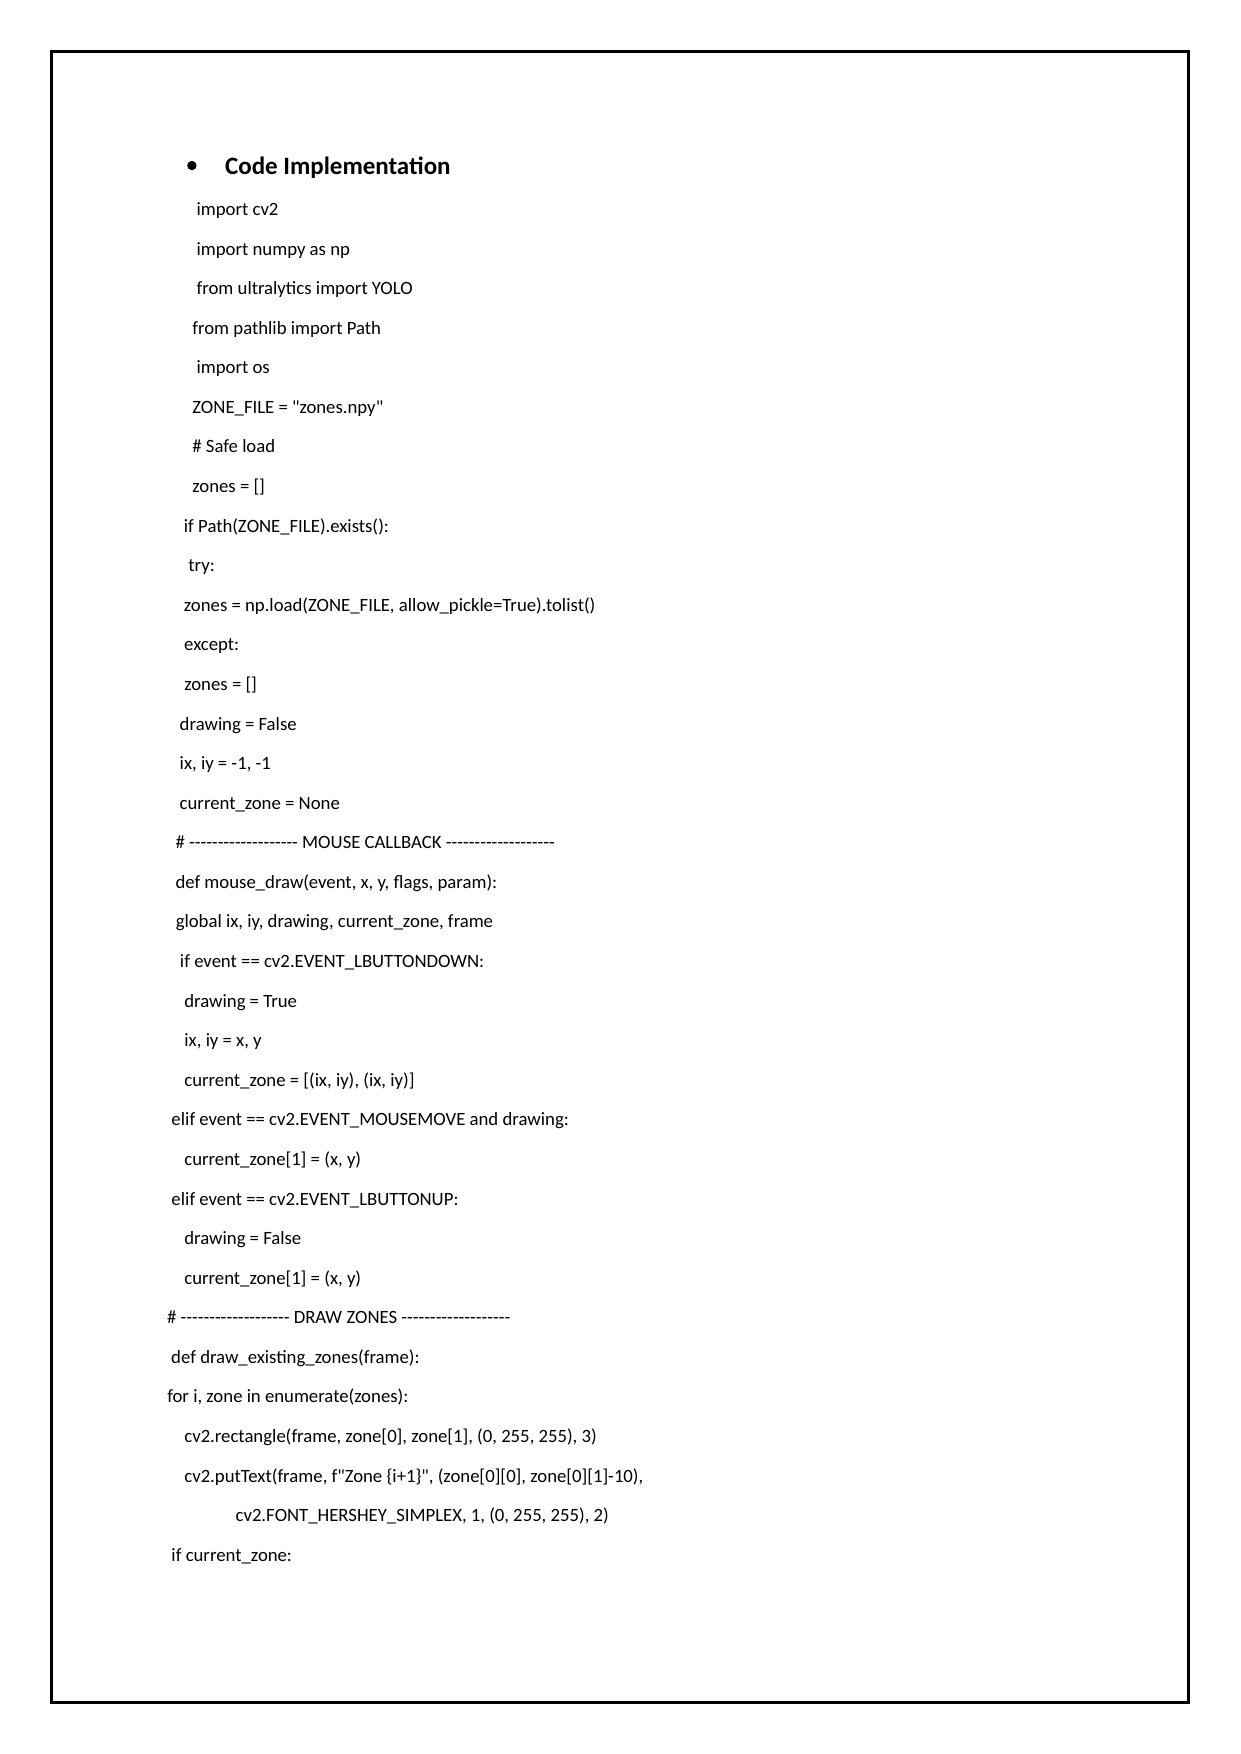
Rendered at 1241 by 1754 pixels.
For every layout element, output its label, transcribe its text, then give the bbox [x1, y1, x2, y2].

text # ------------------- DRAW ZONES ------------------- [150, 1306, 1090, 1328]
text for i, zone in enumerate(zones): [150, 1385, 1090, 1408]
text from pathlib import Path [150, 316, 1090, 339]
text drawing = False [150, 712, 1090, 735]
text # Safe load [150, 435, 1090, 458]
text current_zone[1] = (x, y) [150, 1147, 1090, 1170]
text except: [150, 633, 1090, 656]
text zones = [] [150, 474, 1090, 497]
text import os [150, 356, 1090, 378]
text def mouse_draw(event, x, y, flags, param): [150, 870, 1090, 893]
text elif event == cv2.EVENT_MOUSEMOVE and drawing: [150, 1108, 1090, 1131]
text current_zone = None [150, 791, 1090, 814]
text zones = [] [150, 672, 1090, 695]
text current_zone[1] = (x, y) [150, 1266, 1090, 1289]
text current_zone = [(ix, iy), (ix, iy)] [150, 1068, 1090, 1091]
text cv2.putText(frame, f"Zone {i+1}", (zone[0][0], zone[0][1]-10), [150, 1464, 1090, 1487]
text elif event == cv2.EVENT_LBUTTONUP: [150, 1187, 1090, 1210]
text drawing = True [150, 989, 1090, 1012]
text def draw_existing_zones(frame): [150, 1345, 1090, 1368]
text zones = np.load(ZONE_FILE, allow_pickle=True).tolist() [150, 593, 1090, 616]
text if event == cv2.EVENT_LBUTTONDOWN: [150, 949, 1090, 972]
text ix, iy = x, y [150, 1028, 1090, 1051]
list Code Implementation [187, 150, 1090, 181]
text global ix, iy, drawing, current_zone, frame [150, 910, 1090, 933]
text if Path(ZONE_FILE).exists(): [150, 514, 1090, 537]
text # ------------------- MOUSE CALLBACK ------------------- [150, 831, 1090, 853]
text import cv2 [150, 197, 1090, 220]
text ZONE_FILE = "zones.npy" [150, 395, 1090, 418]
text cv2.FONT_HERSHEY_SIMPLEX, 1, (0, 255, 255), 2) [150, 1503, 1090, 1526]
text try: [150, 553, 1090, 576]
text import numpy as np [150, 237, 1090, 260]
text ix, iy = -1, -1 [150, 751, 1090, 774]
text drawing = False [150, 1226, 1090, 1249]
text from ultralytics import YOLO [150, 276, 1090, 299]
text cv2.rectangle(frame, zone[0], zone[1], (0, 255, 255), 3) [150, 1424, 1090, 1447]
text if current_zone: [150, 1543, 1090, 1566]
